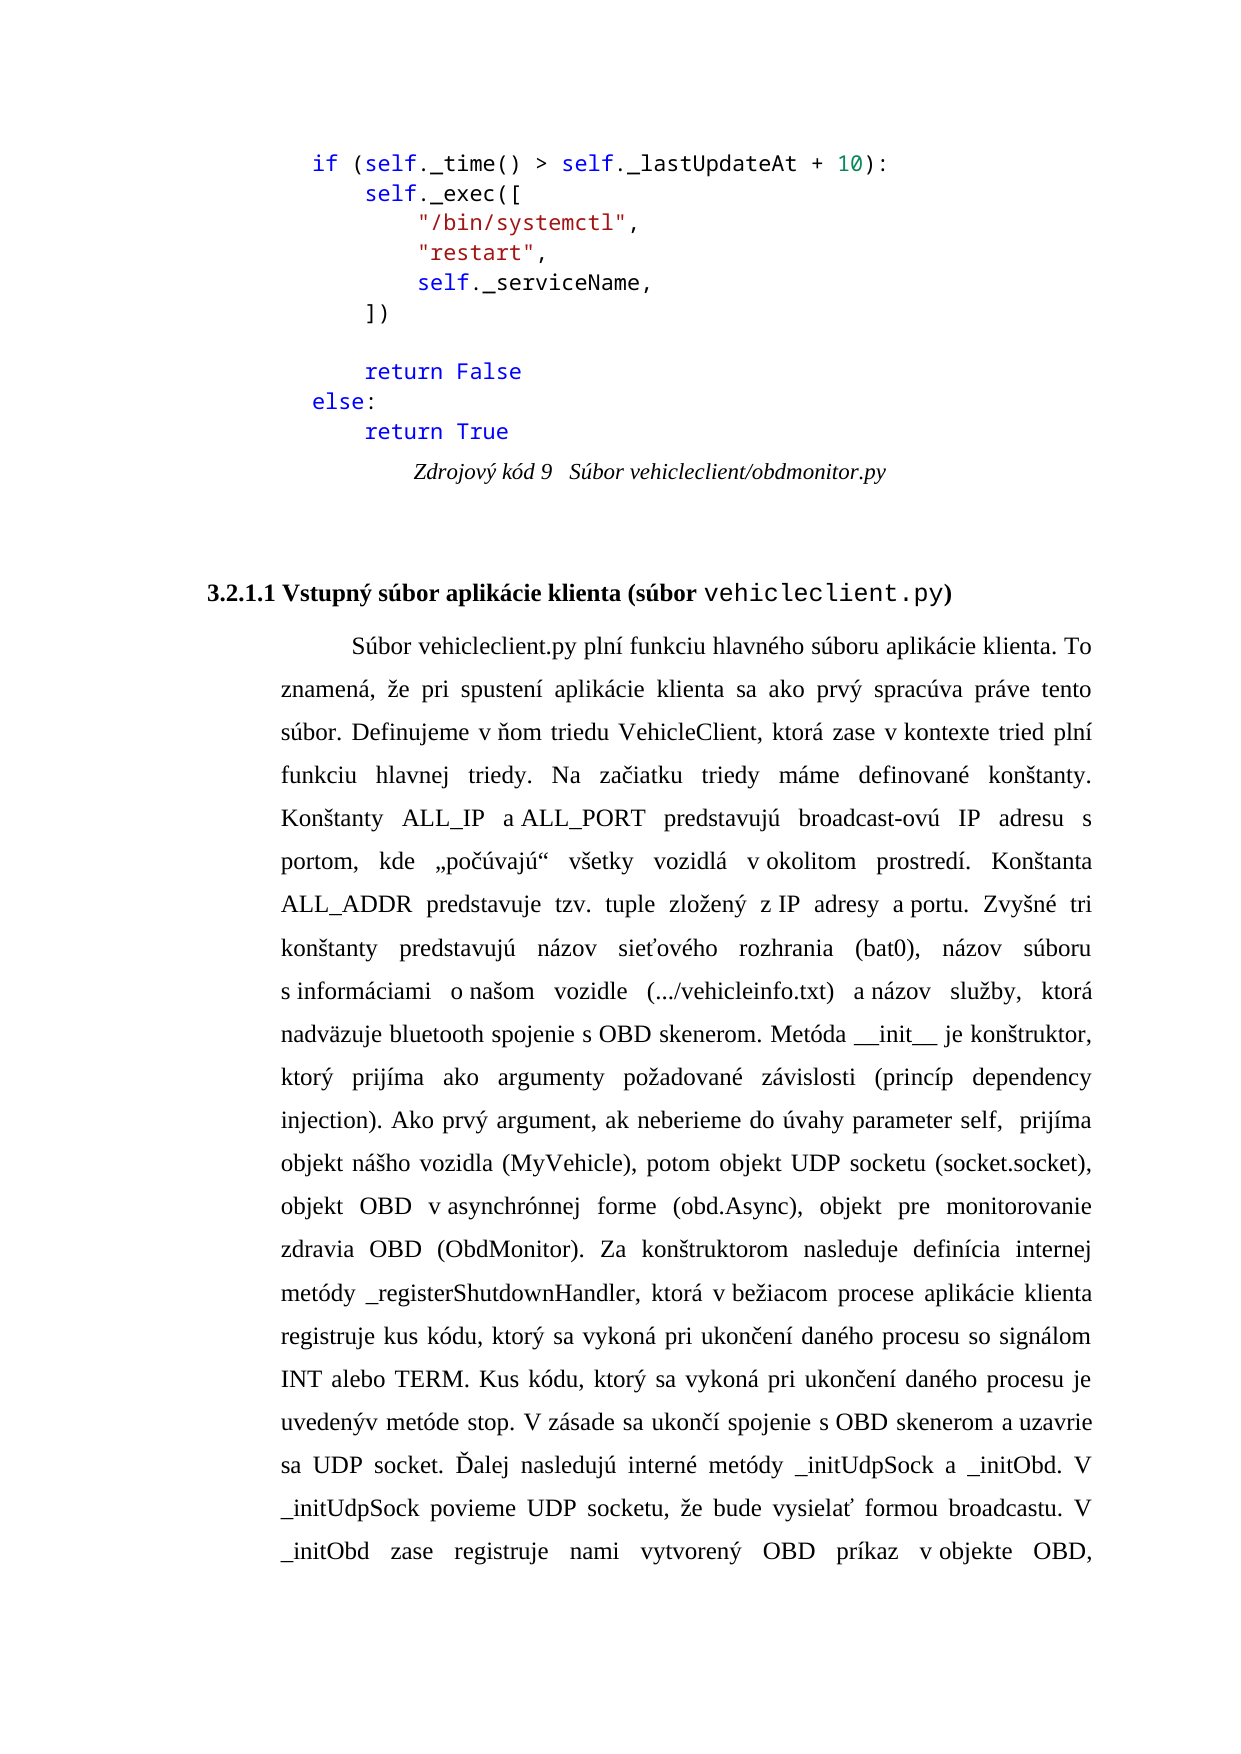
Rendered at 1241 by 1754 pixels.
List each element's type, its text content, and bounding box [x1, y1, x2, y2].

subtitle 3.2.1.1 Vstupný súbor aplikácie klienta (súbor vehicleclient.py) [207, 578, 1092, 609]
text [281, 631, 1092, 1565]
text "/bin/systemctl", [207, 207, 1092, 237]
text self._exec([ [207, 177, 1092, 207]
text "restart", [207, 237, 1092, 267]
text else: [207, 386, 1092, 416]
text return False [207, 356, 1092, 386]
text return True [207, 416, 1092, 446]
text ]) [207, 297, 1092, 326]
text self._serviceName, [207, 267, 1092, 297]
text if (self._time() > self._lastUpdateAt + 10): [207, 148, 1092, 177]
